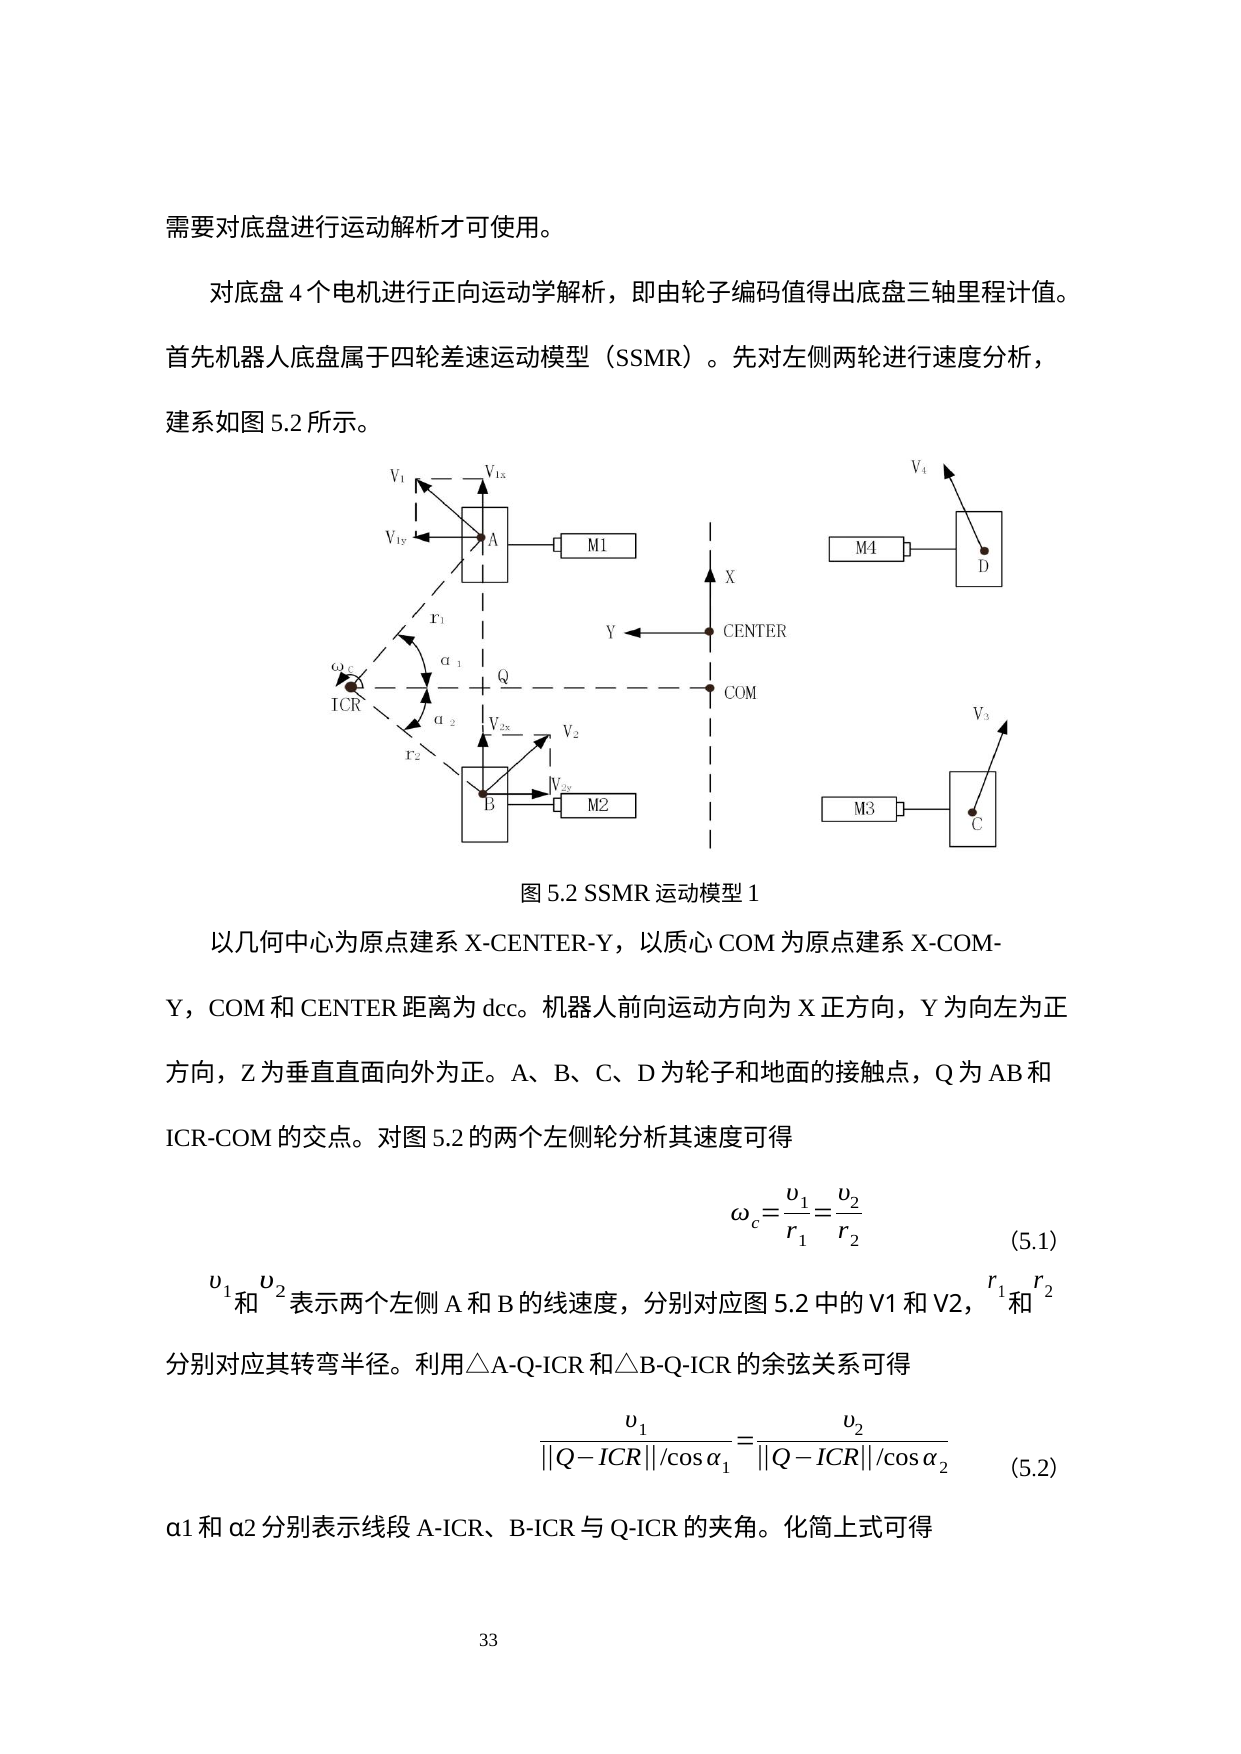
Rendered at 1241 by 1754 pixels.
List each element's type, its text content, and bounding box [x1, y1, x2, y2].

text （5.1） [165, 1168, 1071, 1266]
picture [316, 453, 1008, 858]
text 图5.2 SSMR运动模型1 [165, 876, 1071, 908]
text （5.2） [165, 1396, 1071, 1493]
text 首先机器人底盘属于四轮差速运动模型（SSMR）。先对左侧两轮进行速度分析，建系如图5.2所示。 [165, 323, 1071, 453]
text α1和α2分别表示线段A-ICR、B-ICR与Q-ICR的夹角。化简上式可得 [165, 1493, 1071, 1558]
text 对底盘4个电机进行正向运动学解析，即由轮子编码值得出底盘三轴里程计值。 [165, 258, 1071, 323]
text 和表示两个左侧A和B的线速度，分别对应图5.2中的V1和V2，和分别对应其转弯半径。利用△A-Q-ICR和△B-Q-ICR的余弦关系可得 [165, 1266, 1071, 1396]
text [165, 193, 1071, 258]
text 以几何中心为原点建系X-CENTER-Y，以质心COM为原点建系X-COM-Y，COM和CENTER距离为dcc。机器人前向运动方向为X正方向，Y为向左为正方向，Z为垂直直面向外为正。A、B、C、D为轮子和地面的接触点，Q为AB和ICR-COM的交点。对图5.2的两个左侧轮分析其速度可得 [165, 908, 1071, 1168]
